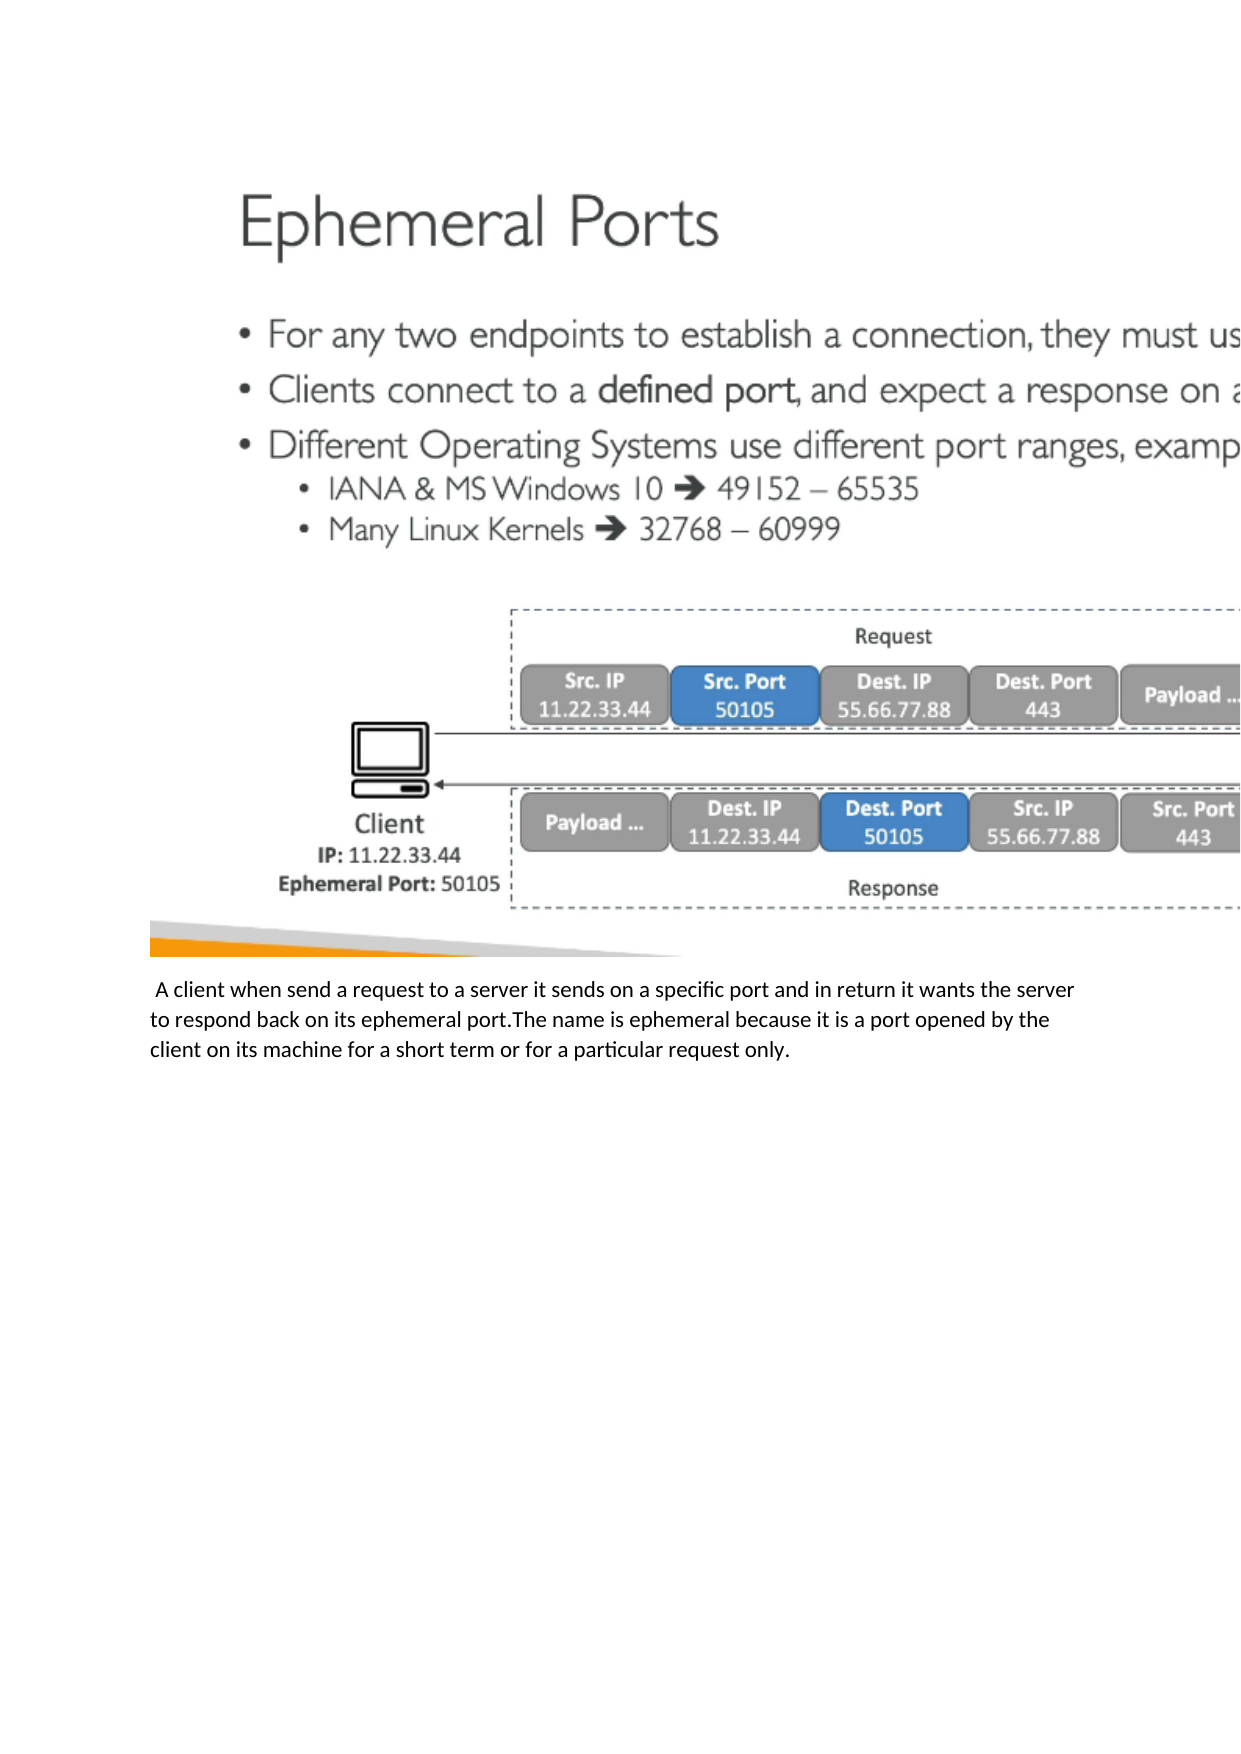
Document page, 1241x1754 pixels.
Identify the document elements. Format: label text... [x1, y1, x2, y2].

picture [150, 150, 1241, 957]
text A client when send a request to a server it sends on a specific port and in return it wants the server to respond back on its ephemeral port.The name is ephemeral because it is a port opened by the client on its machine for a short term or for a particular request only. [150, 975, 1090, 1064]
